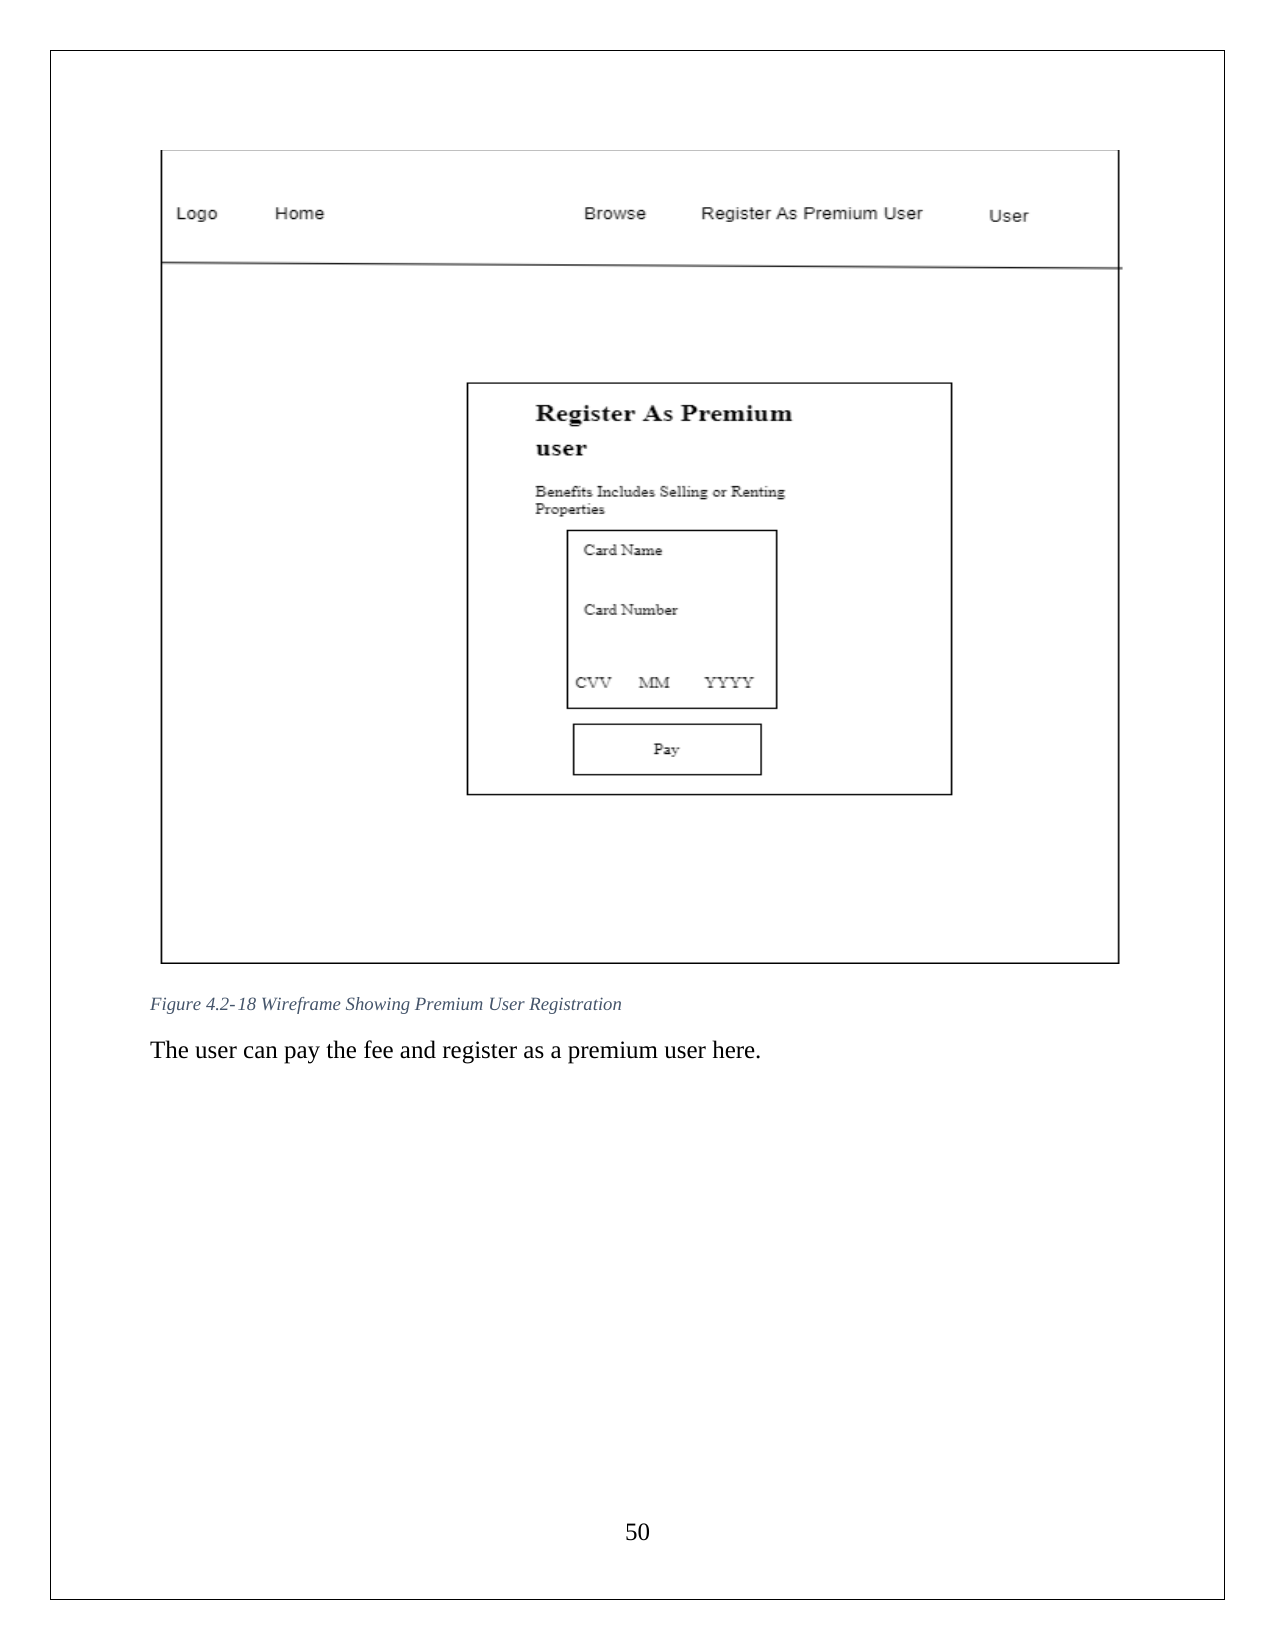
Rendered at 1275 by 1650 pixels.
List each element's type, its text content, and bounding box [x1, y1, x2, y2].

text The user can pay the fee and register as a premium user here. [150, 1035, 1125, 1064]
picture [150, 150, 1125, 964]
